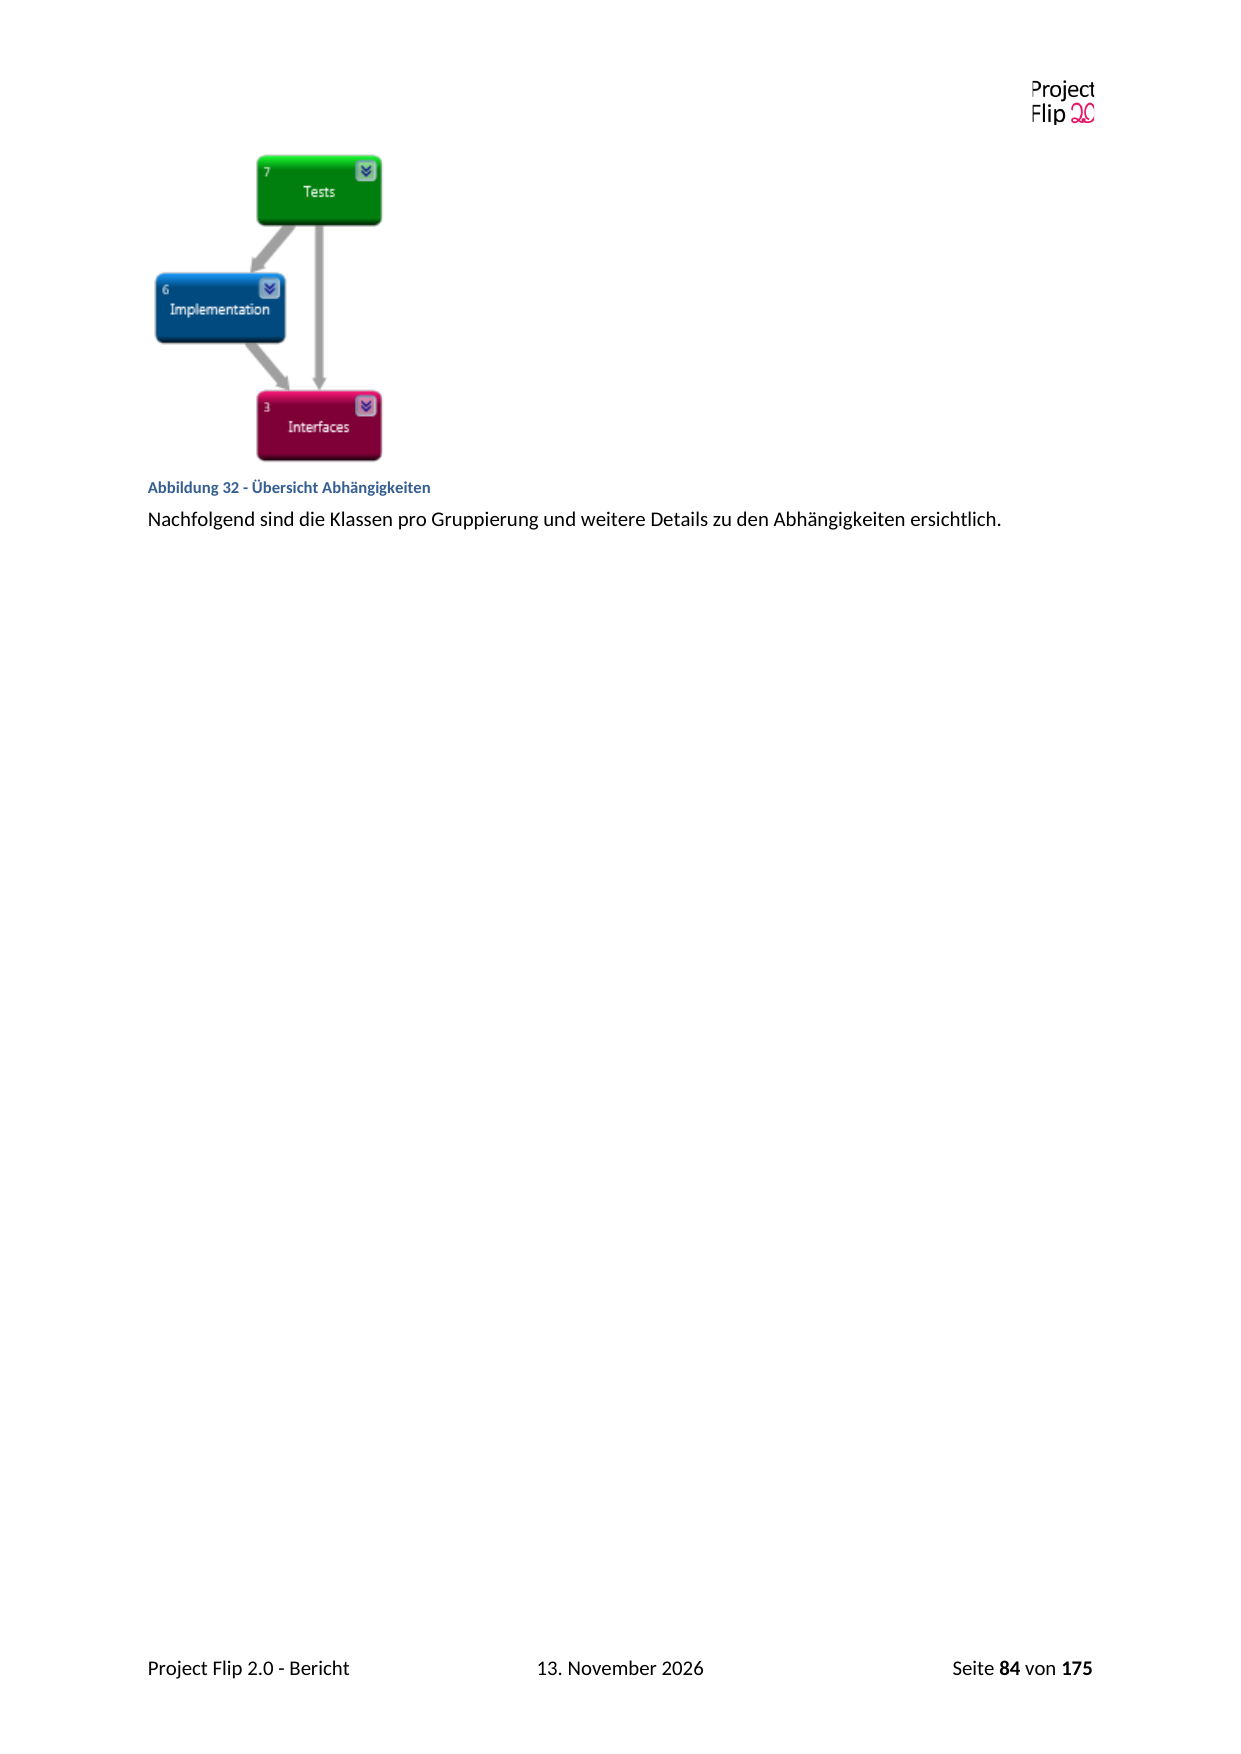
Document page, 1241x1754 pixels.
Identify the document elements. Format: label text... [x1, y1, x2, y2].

text Nachfolgend sind die Klassen pro Gruppierung und weitere Details zu den Abhängigkeiten ersichtlich. [148, 506, 1093, 532]
picture [147, 147, 390, 470]
picture [1081, 79, 1097, 124]
